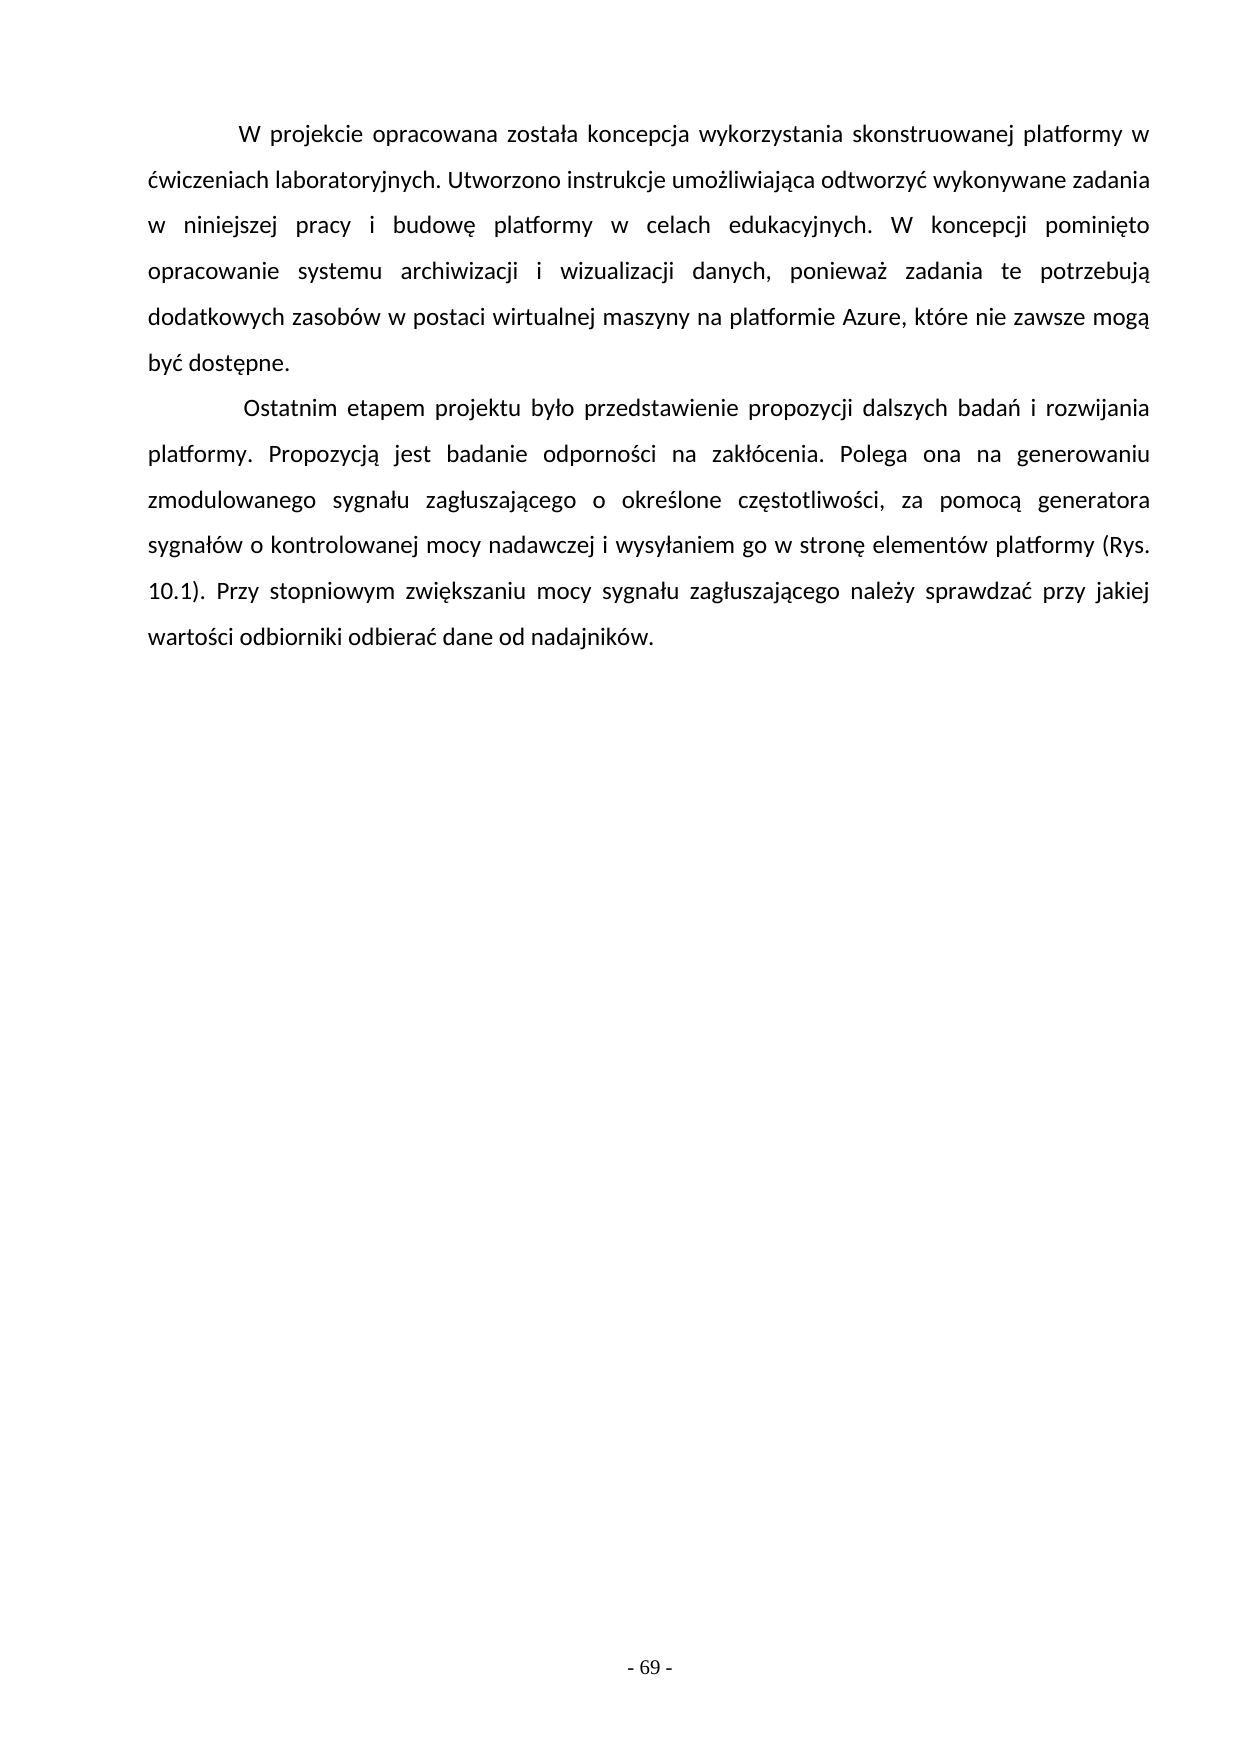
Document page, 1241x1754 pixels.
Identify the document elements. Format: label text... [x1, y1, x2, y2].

text W projekcie opracowana została koncepcja wykorzystania skonstruowanej platformy w ćwiczeniach laboratoryjnych. Utworzono instrukcje umożliwiająca odtworzyć wykonywane zadania w niniejszej pracy i budowę platformy w celach edukacyjnych. W koncepcji pominięto opracowanie systemu archiwizacji i wizualizacji danych, ponieważ zadania te potrzebują dodatkowych zasobów w postaci wirtualnej maszyny na platformie Azure, które nie zawsze mogą być dostępne. [148, 118, 1152, 377]
text Ostatnim etapem projektu było przedstawienie propozycji dalszych badań i rozwijania platformy. Propozycją jest badanie odporności na zakłócenia. Polega ona na generowaniu zmodulowanego sygnału zagłuszającego o określone częstotliwości, za pomocą generatora sygnałów o kontrolowanej mocy nadawczej i wysyłaniem go w stronę elementów platformy (Rys. 10.1). Przy stopniowym zwiększaniu mocy sygnału zagłuszającego należy sprawdzać przy jakiej wartości odbiorniki odbierać dane od nadajników. [148, 392, 1152, 652]
